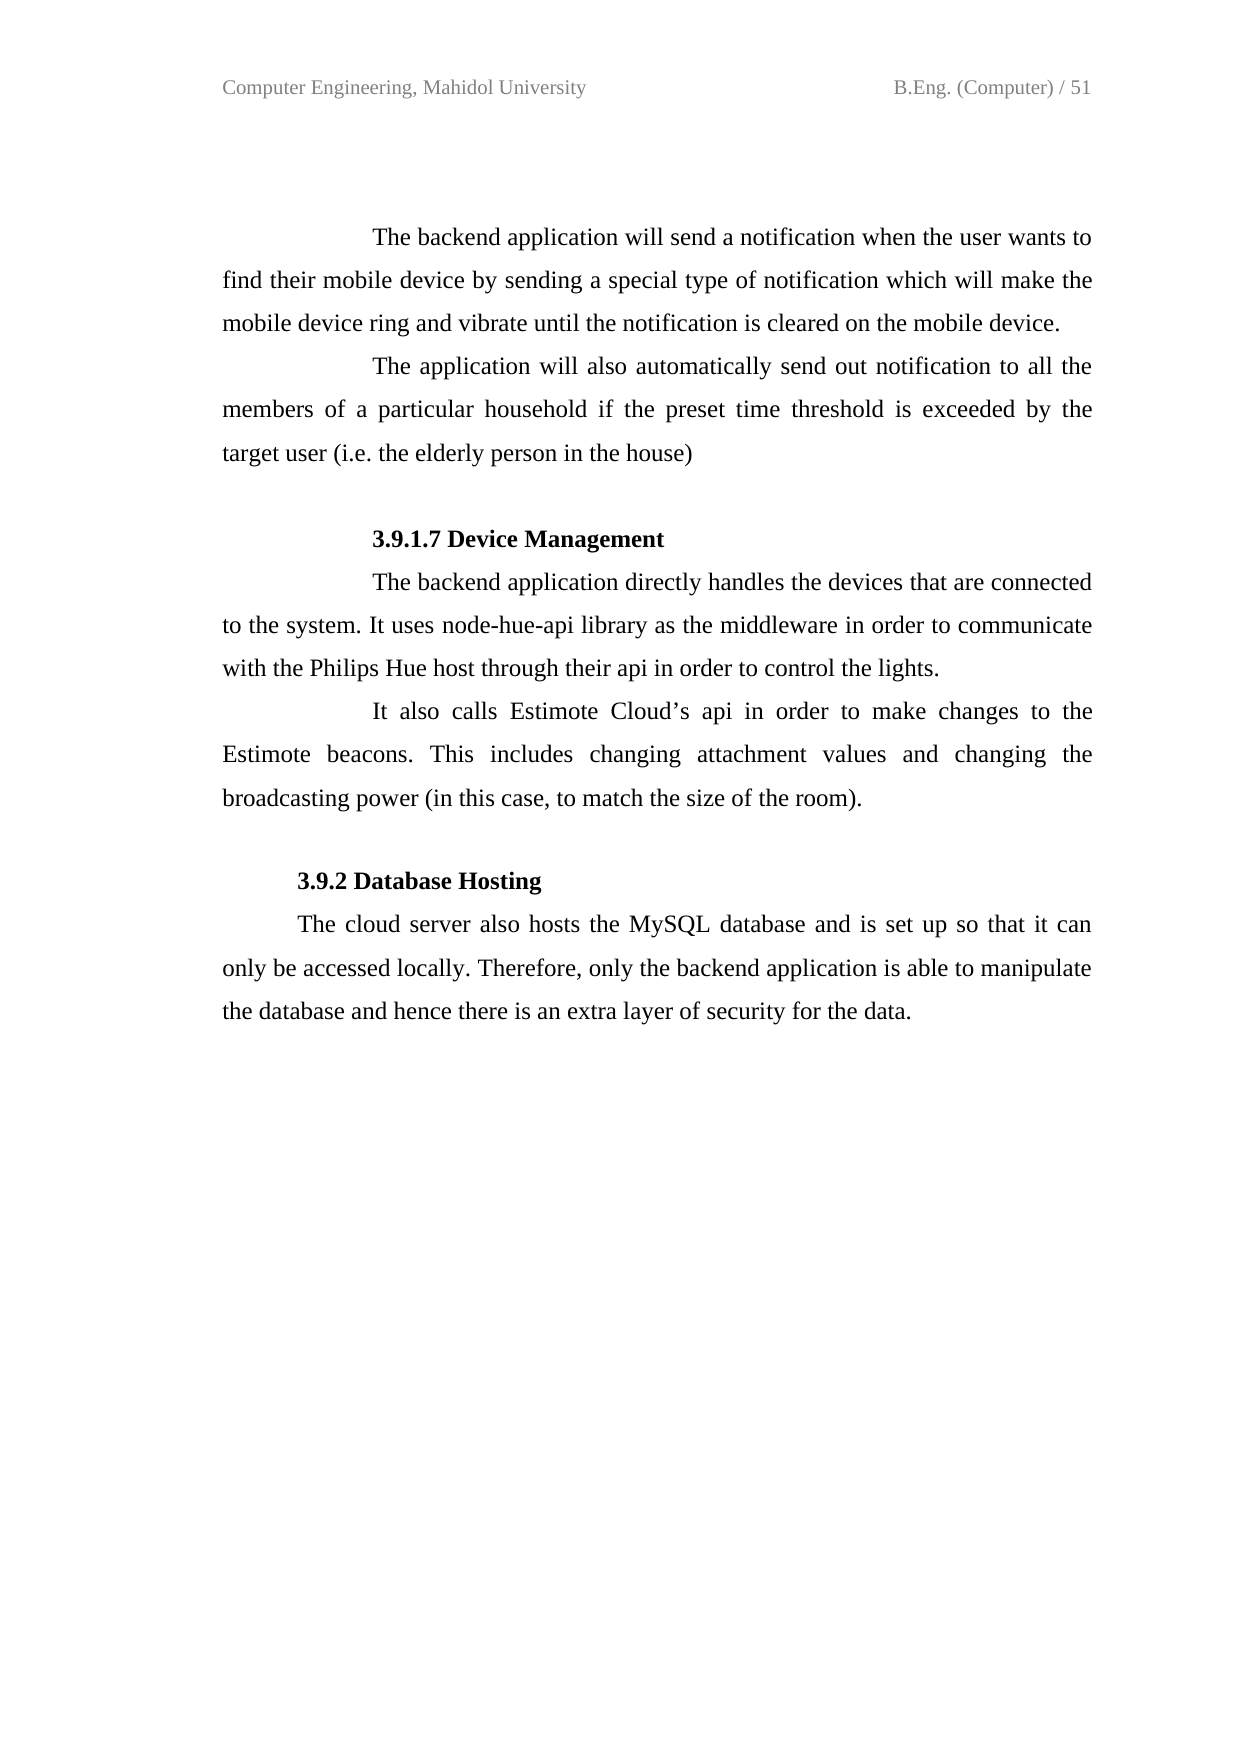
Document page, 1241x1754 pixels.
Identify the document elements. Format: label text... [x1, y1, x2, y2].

text 3.9.1.7 Device Management [222, 524, 1093, 553]
text The application will also automatically send out notification to all the members of a particular household if the preset time threshold is exceeded by the target user (i.e. the elderly person in the house) [222, 351, 1093, 466]
text The backend application directly handles the devices that are connected to the system. It uses node-hue-api library as the middleware in order to communicate with the Philips Hue host through their api in order to control the lights. [222, 567, 1093, 682]
text It also calls Estimote Cloud’s api in order to make changes to the Estimote beacons. This includes changing attachment values and changing the broadcasting power (in this case, to match the size of the room). [222, 696, 1093, 811]
text 3.9.2 Database Hosting [222, 866, 1093, 895]
text The cloud server also hosts the MySQL database and is set up so that it can only be accessed locally. Therefore, only the backend application is able to manipulate the database and hence there is an extra layer of security for the data. [222, 909, 1093, 1024]
text The backend application will send a notification when the user wants to find their mobile device by sending a special type of notification which will make the mobile device ring and vibrate until the notification is cleared on the mobile device. [222, 222, 1093, 337]
